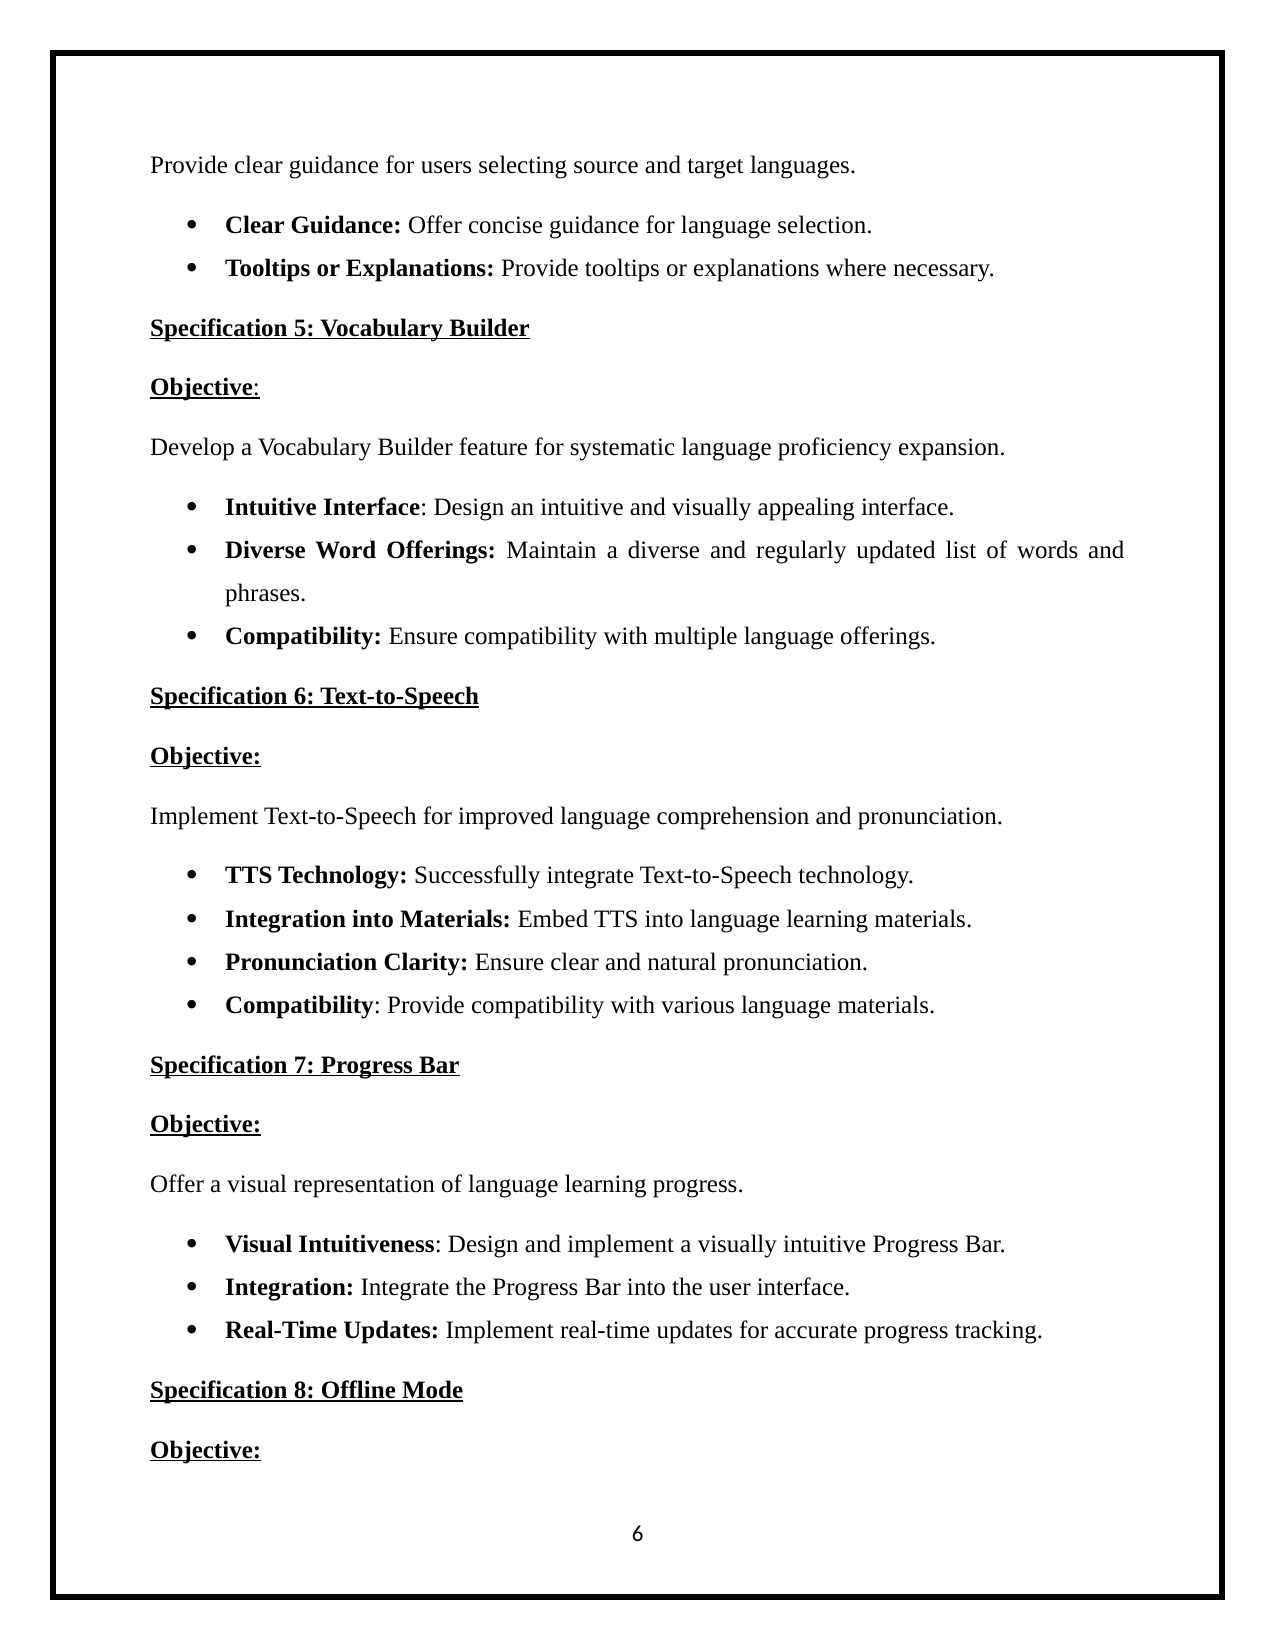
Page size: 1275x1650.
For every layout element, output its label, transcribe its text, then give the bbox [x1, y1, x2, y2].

list Tooltips or Explanations: Provide tooltips or explanations where necessary. [187, 253, 1125, 282]
text Objective: [150, 372, 1125, 401]
list Intuitive Interface: Design an intuitive and visually appealing interface. [187, 492, 1125, 521]
text Specification 8: Offline Mode [150, 1375, 1125, 1404]
text Objective: [150, 1435, 1125, 1464]
list TTS Technology: Successfully integrate Text-to-Speech technology. [187, 861, 1125, 889]
list Pronunciation Clarity: Ensure clear and natural pronunciation. [187, 947, 1125, 976]
text Specification 6: Text-to-Speech [150, 681, 1125, 710]
list Integration: Integrate the Progress Bar into the user interface. [187, 1272, 1125, 1301]
list Compatibility: Ensure compatibility with multiple language offerings. [187, 621, 1125, 650]
text Offer a visual representation of language learning progress. [150, 1169, 1125, 1198]
text Objective: [150, 1109, 1125, 1138]
list Visual Intuitiveness: Design and implement a visually intuitive Progress Bar. [187, 1229, 1125, 1258]
text Develop a Vocabulary Builder feature for systematic language proficiency expansion. [150, 432, 1125, 461]
list Real-Time Updates: Implement real-time updates for accurate progress tracking. [187, 1315, 1125, 1344]
list Clear Guidance: Offer concise guidance for language selection. [187, 210, 1125, 238]
text Implement Text-to-Speech for improved language comprehension and pronunciation. [150, 801, 1125, 829]
list Integration into Materials: Embed TTS into language learning materials. [187, 904, 1125, 932]
text Provide clear guidance for users selecting source and target languages. [150, 150, 1125, 179]
list Compatibility: Provide compatibility with various language materials. [187, 990, 1125, 1019]
text Specification 5: Vocabulary Builder [150, 313, 1125, 341]
text Specification 7: Progress Bar [150, 1050, 1125, 1078]
list Diverse Word Offerings: Maintain a diverse and regularly updated list of words and phrases. [187, 535, 1125, 607]
text Objective: [150, 741, 1125, 770]
